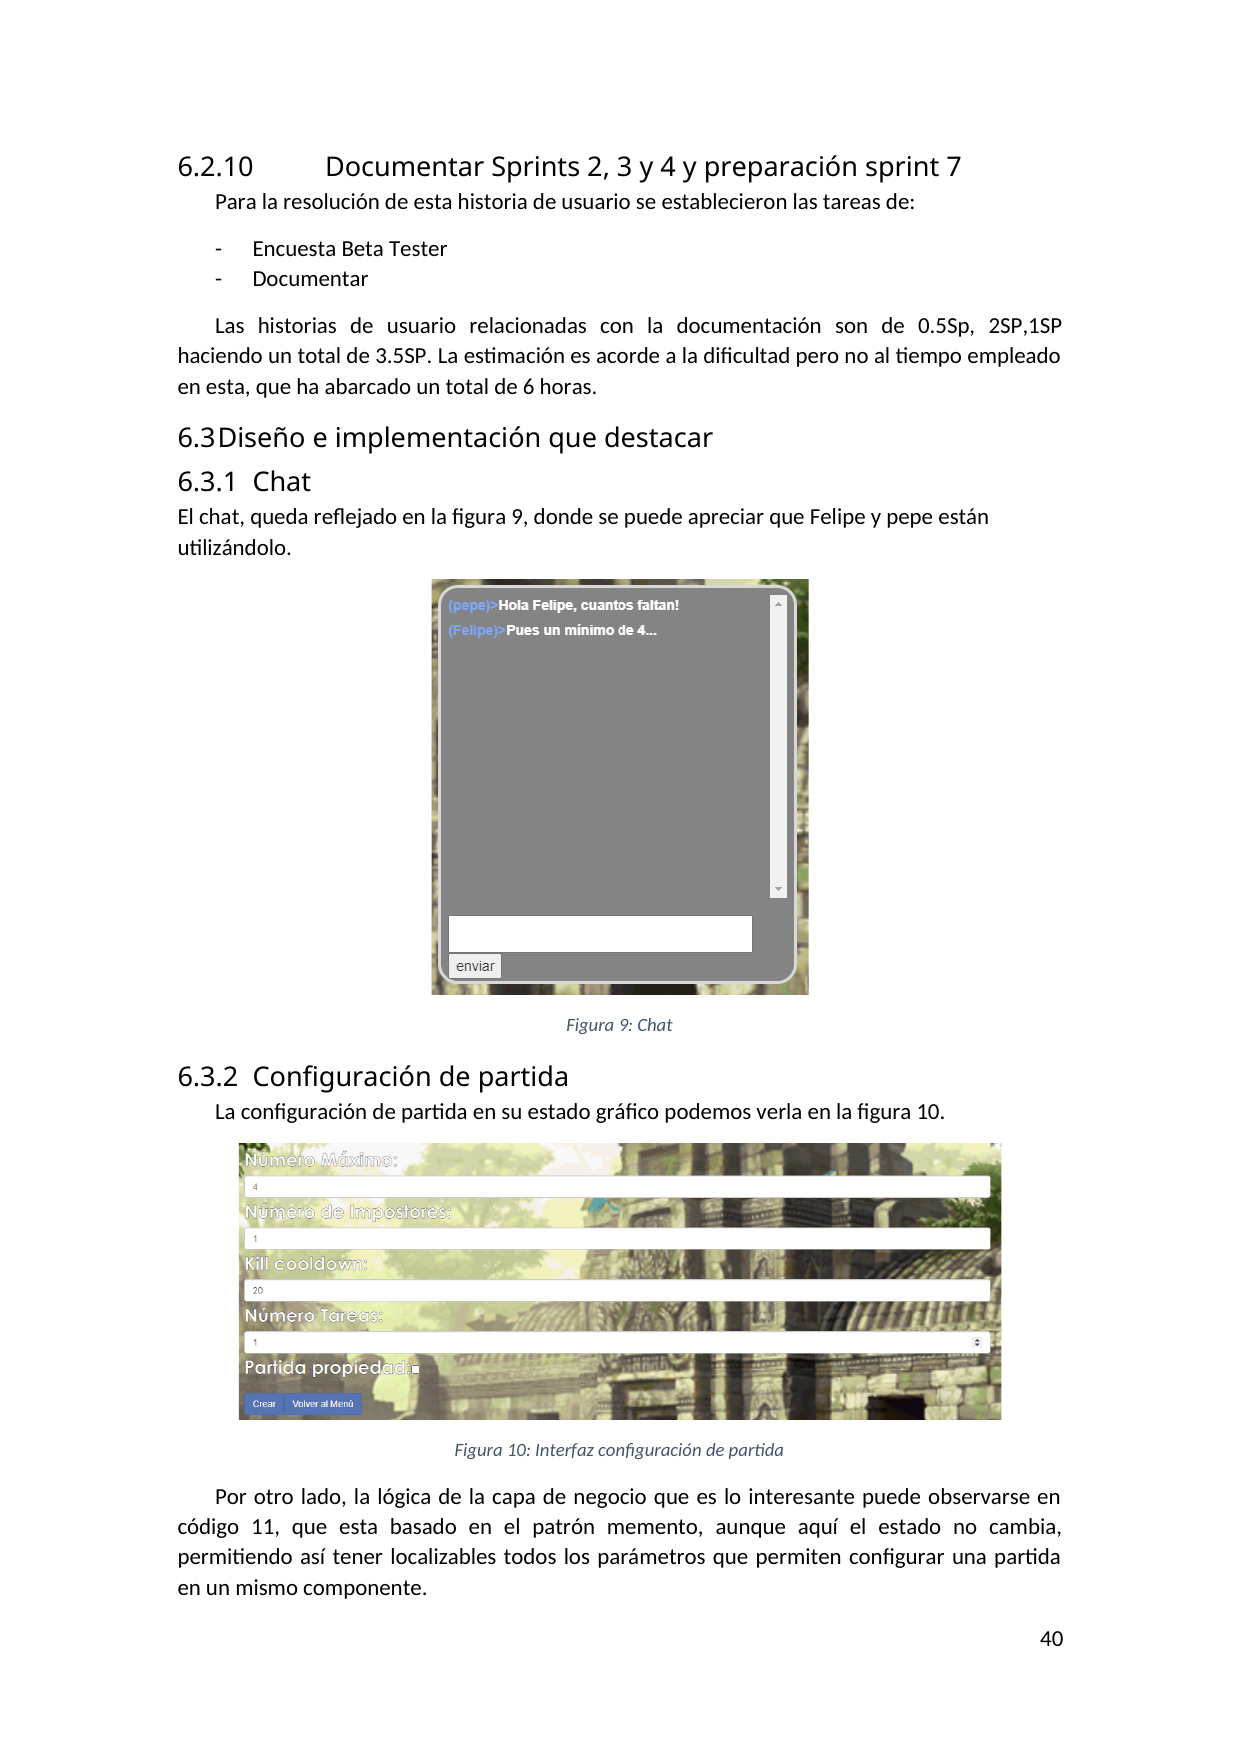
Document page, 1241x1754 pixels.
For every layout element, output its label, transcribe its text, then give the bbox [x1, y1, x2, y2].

text El chat, queda reflejado en la figura 9, donde se puede apreciar que Felipe y pepe están utilizándolo. [177, 502, 1063, 561]
text La configuración de partida en su estado gráfico podemos verla en la figura 10. [177, 1097, 1063, 1125]
subtitle Documentar Sprints 2, 3 y 4 y preparación sprint 7 [177, 148, 1063, 184]
text Por otro lado, la lógica de la capa de negocio que es lo interesante puede observarse en código 11, que esta basado en el patrón memento, aunque aquí el estado no cambia, permitiendo así tener localizables todos los parámetros que permiten configurar una partida en un mismo componente. [177, 1482, 1063, 1601]
subtitle Chat [177, 463, 1063, 499]
list Documentar [215, 264, 1063, 293]
text Para la resolución de esta historia de usuario se establecieron las tareas de: [177, 187, 1063, 216]
picture [238, 1143, 1002, 1420]
subtitle Diseño e implementación que destacar [177, 419, 1063, 456]
subtitle Configuración de partida [177, 1057, 1063, 1094]
picture [431, 579, 809, 995]
text Las historias de usuario relacionadas con la documentación son de 0.5Sp, 2SP,1SP haciendo un total de 3.5SP. La estimación es acorde a la dificultad pero no al tiempo empleado en esta, que ha abarcado un total de 6 horas. [177, 311, 1063, 400]
list Encuesta Beta Tester [215, 234, 1063, 262]
